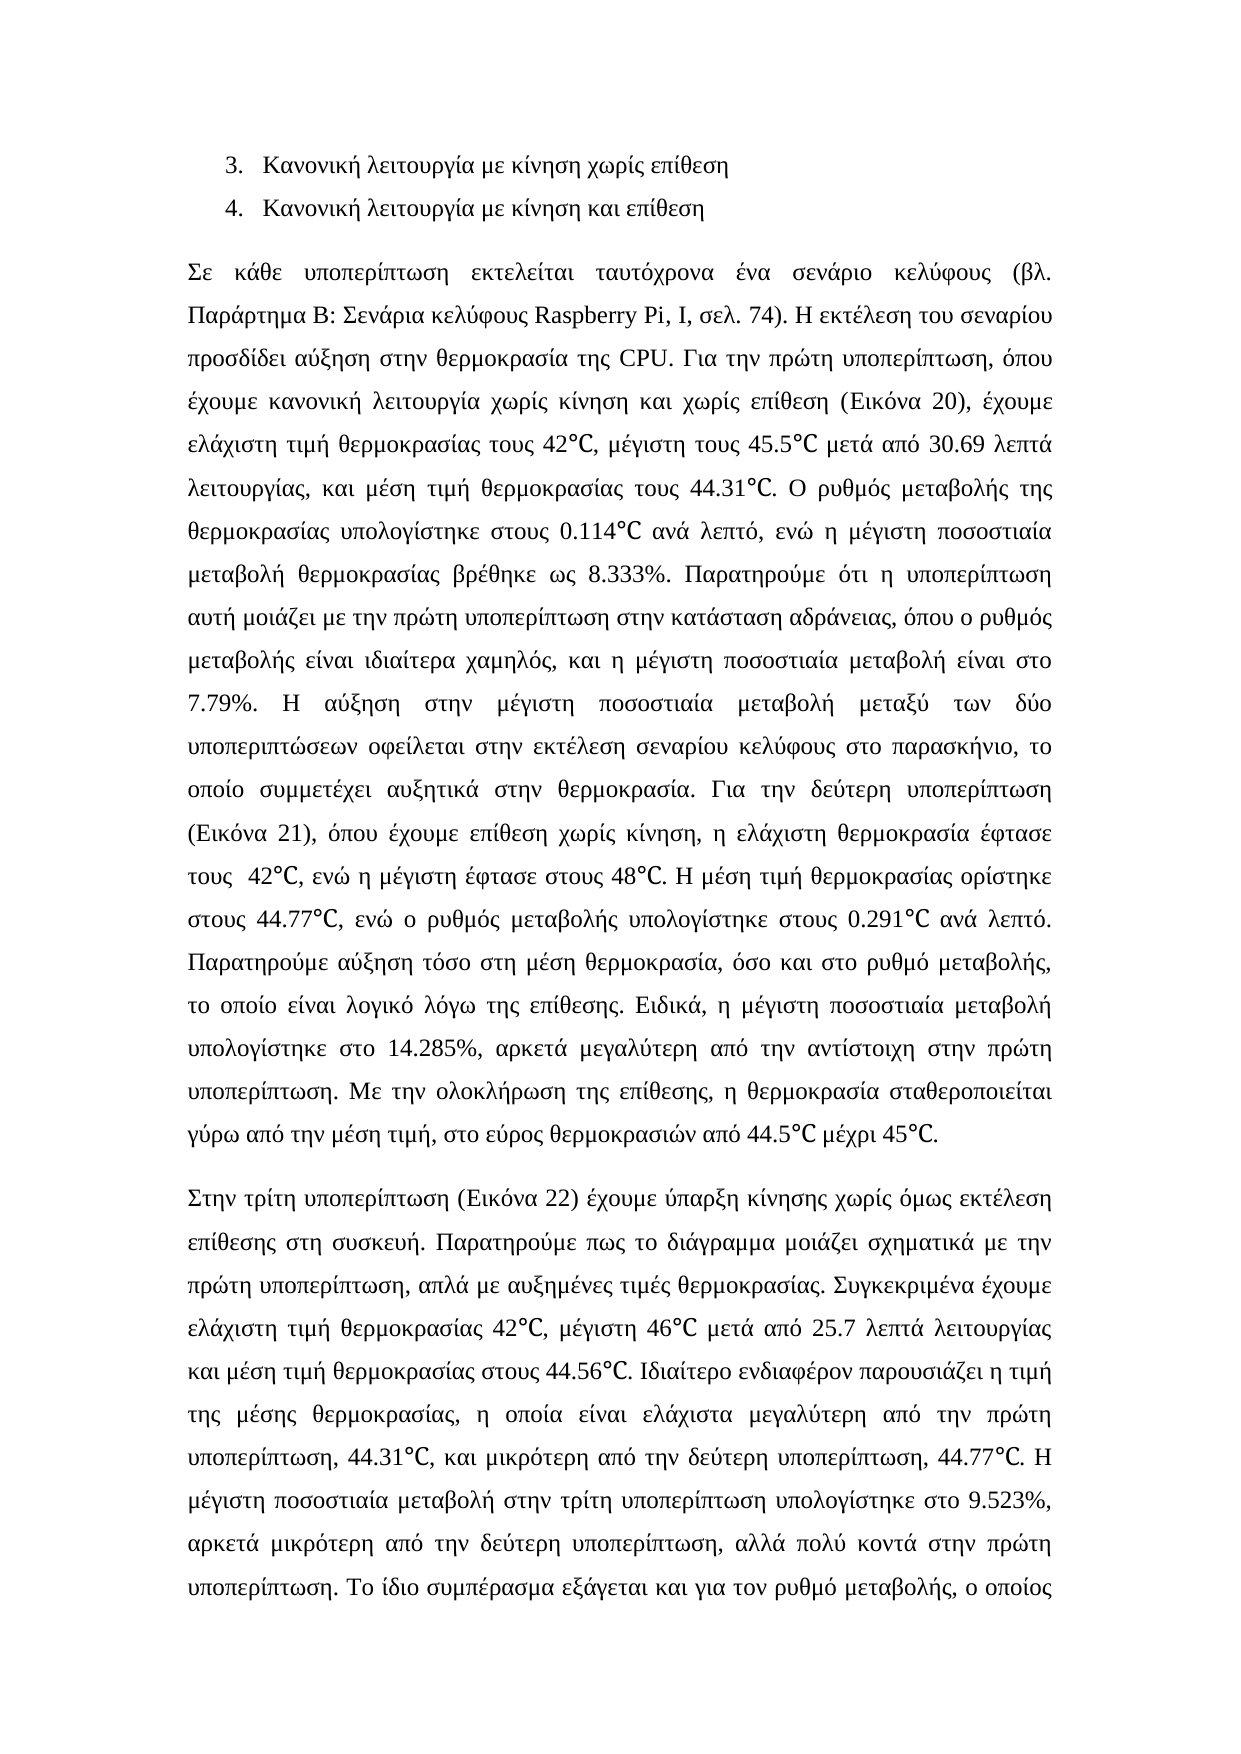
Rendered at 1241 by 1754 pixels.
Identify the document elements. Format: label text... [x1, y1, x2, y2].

text Σε κάθε υποπερίπτωση εκτελείται ταυτόχρονα ένα σενάριο κελύφους (βλ. Παράρτημα B: Σενάρια κελύφους Raspberry Pi, Ι, σελ. 73). Η εκτέλεση του σεναρίου προσδίδει αύξηση στην θερμοκρασία της CPU. Για την πρώτη υποπερίπτωση, όπου έχουμε κανονική λειτουργία χωρίς κίνηση και χωρίς επίθεση (Εικόνα 20), έχουμε ελάχιστη τιμή θερμοκρασίας τους 42℃, μέγιστη τους 45.5℃ μετά από 30.69 λεπτά λειτουργίας, και μέση τιμή θερμοκρασίας τους 44.31℃. Ο ρυθμός μεταβολής της θερμοκρασίας υπολογίστηκε στους 0.114℃ ανά λεπτό, ενώ η μέγιστη ποσοστιαία μεταβολή θερμοκρασίας βρέθηκε ως 8.333%. Παρατηρούμε ότι η υποπερίπτωση αυτή μοιάζει με την πρώτη υποπερίπτωση στην κατάσταση αδράνειας, όπου ο ρυθμός μεταβολής είναι ιδιαίτερα χαμηλός, και η μέγιστη ποσοστιαία μεταβολή είναι στο 7.79%. Η αύξηση στην μέγιστη ποσοστιαία μεταβολή μεταξύ των δύο υποπεριπτώσεων οφείλεται στην εκτέλεση σεναρίου κελύφους στο παρασκήνιο, το οποίο συμμετέχει αυξητικά στην θερμοκρασία. Για την δεύτερη υποπερίπτωση (Εικόνα 21), όπου έχουμε επίθεση χωρίς κίνηση, η ελάχιστη θερμοκρασία έφτασε τους 42℃, ενώ η μέγιστη έφτασε στους 48℃. Η μέση τιμή θερμοκρασίας ορίστηκε στους 44.77℃, ενώ ο ρυθμός μεταβολής υπολογίστηκε στους 0.291℃ ανά λεπτό. Παρατηρούμε αύξηση τόσο στη μέση θερμοκρασία, όσο και στο ρυθμό μεταβολής, το οποίο είναι λογικό λόγω της επίθεσης. Ειδικά, η μέγιστη ποσοστιαία μεταβολή υπολογίστηκε στο 14.285%, αρκετά μεγαλύτερη από την αντίστοιχη στην πρώτη υποπερίπτωση. Με την ολοκλήρωση της επίθεσης, η θερμοκρασία σταθεροποιείται γύρω από την μέση τιμή, στο εύρος θερμοκρασιών από 44.5℃ μέχρι 45℃. [187, 257, 1053, 1148]
list Κανονική λειτουργία με κίνηση και επίθεση [225, 193, 1053, 222]
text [187, 1183, 1053, 1600]
list Κανονική λειτουργία με κίνηση χωρίς επίθεση [225, 150, 1053, 179]
